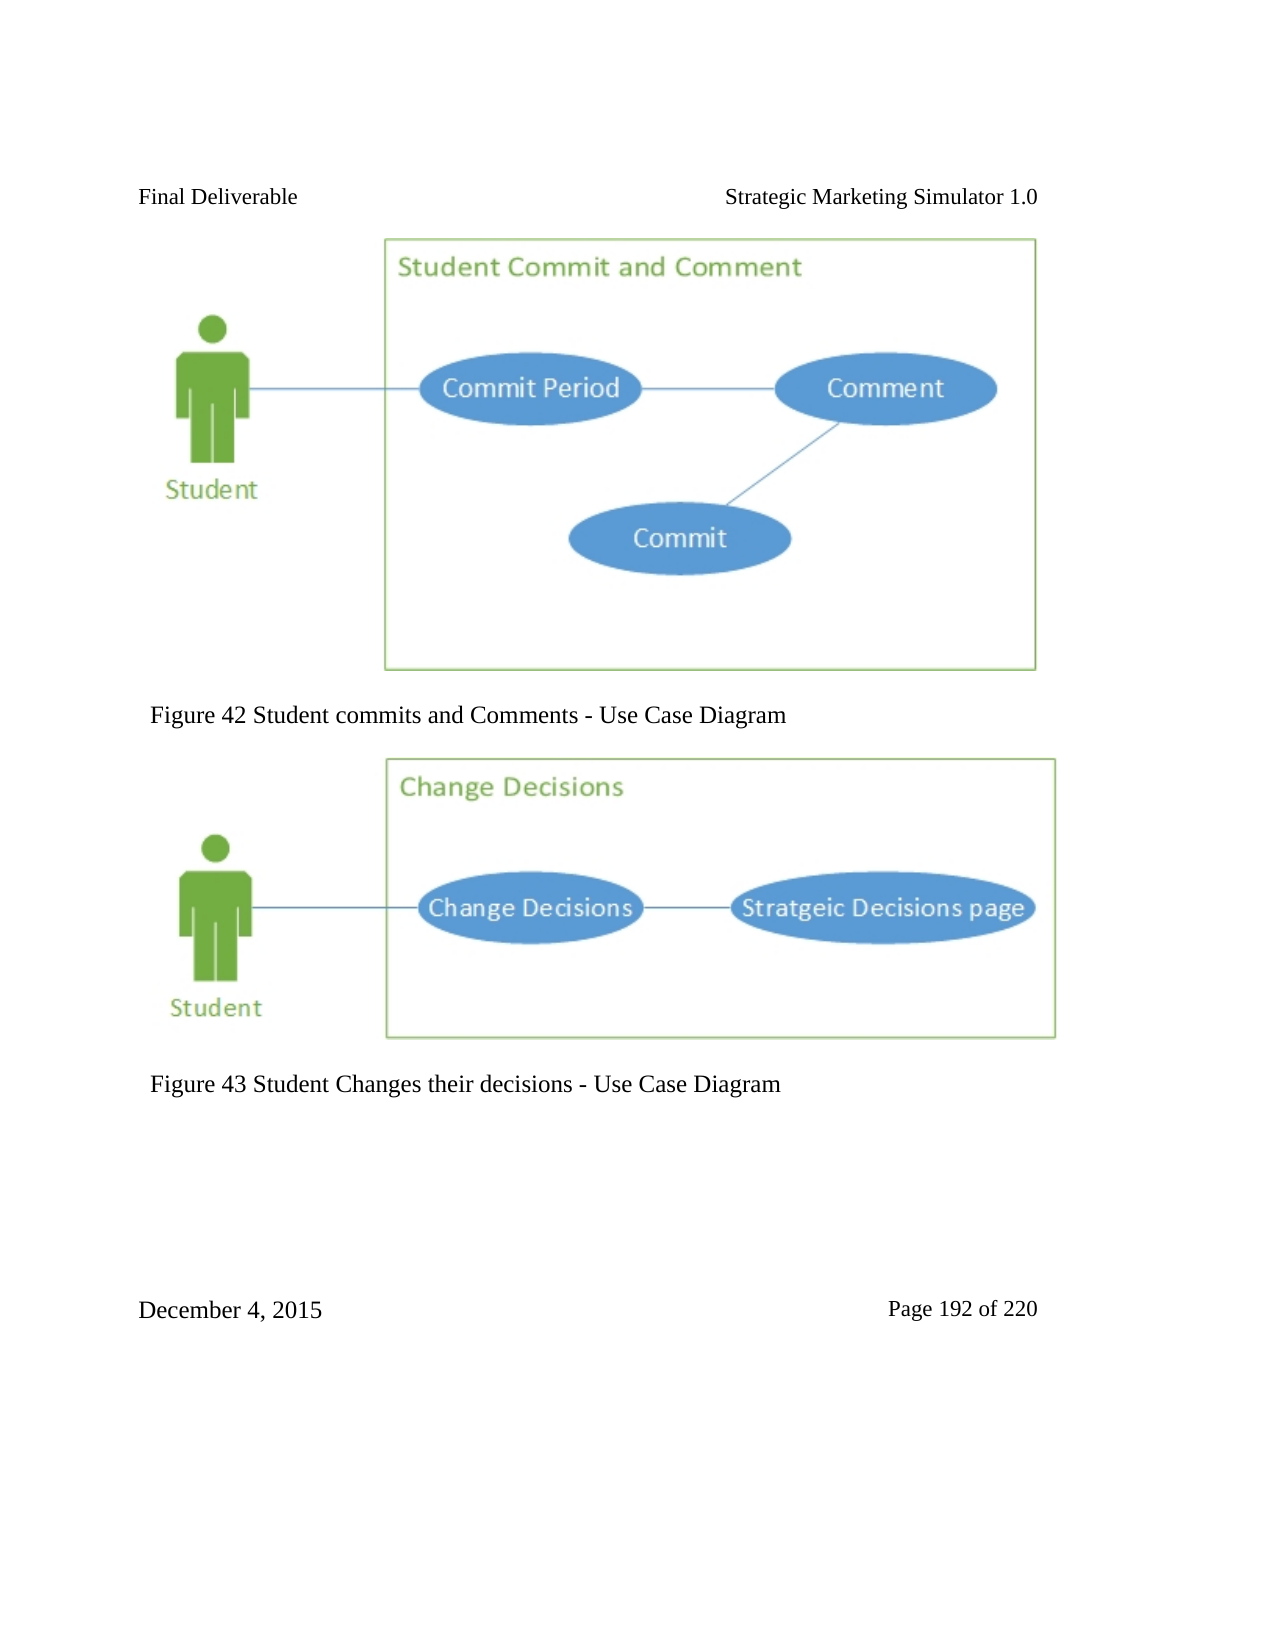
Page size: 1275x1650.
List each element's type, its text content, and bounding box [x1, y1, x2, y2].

picture [150, 757, 1061, 1040]
text Figure 42 Student commits and Comments - Use Case Diagram [150, 700, 1125, 728]
text Figure 43 Student Changes their decisions - Use Case Diagram [150, 1069, 1125, 1097]
picture [150, 238, 1038, 671]
